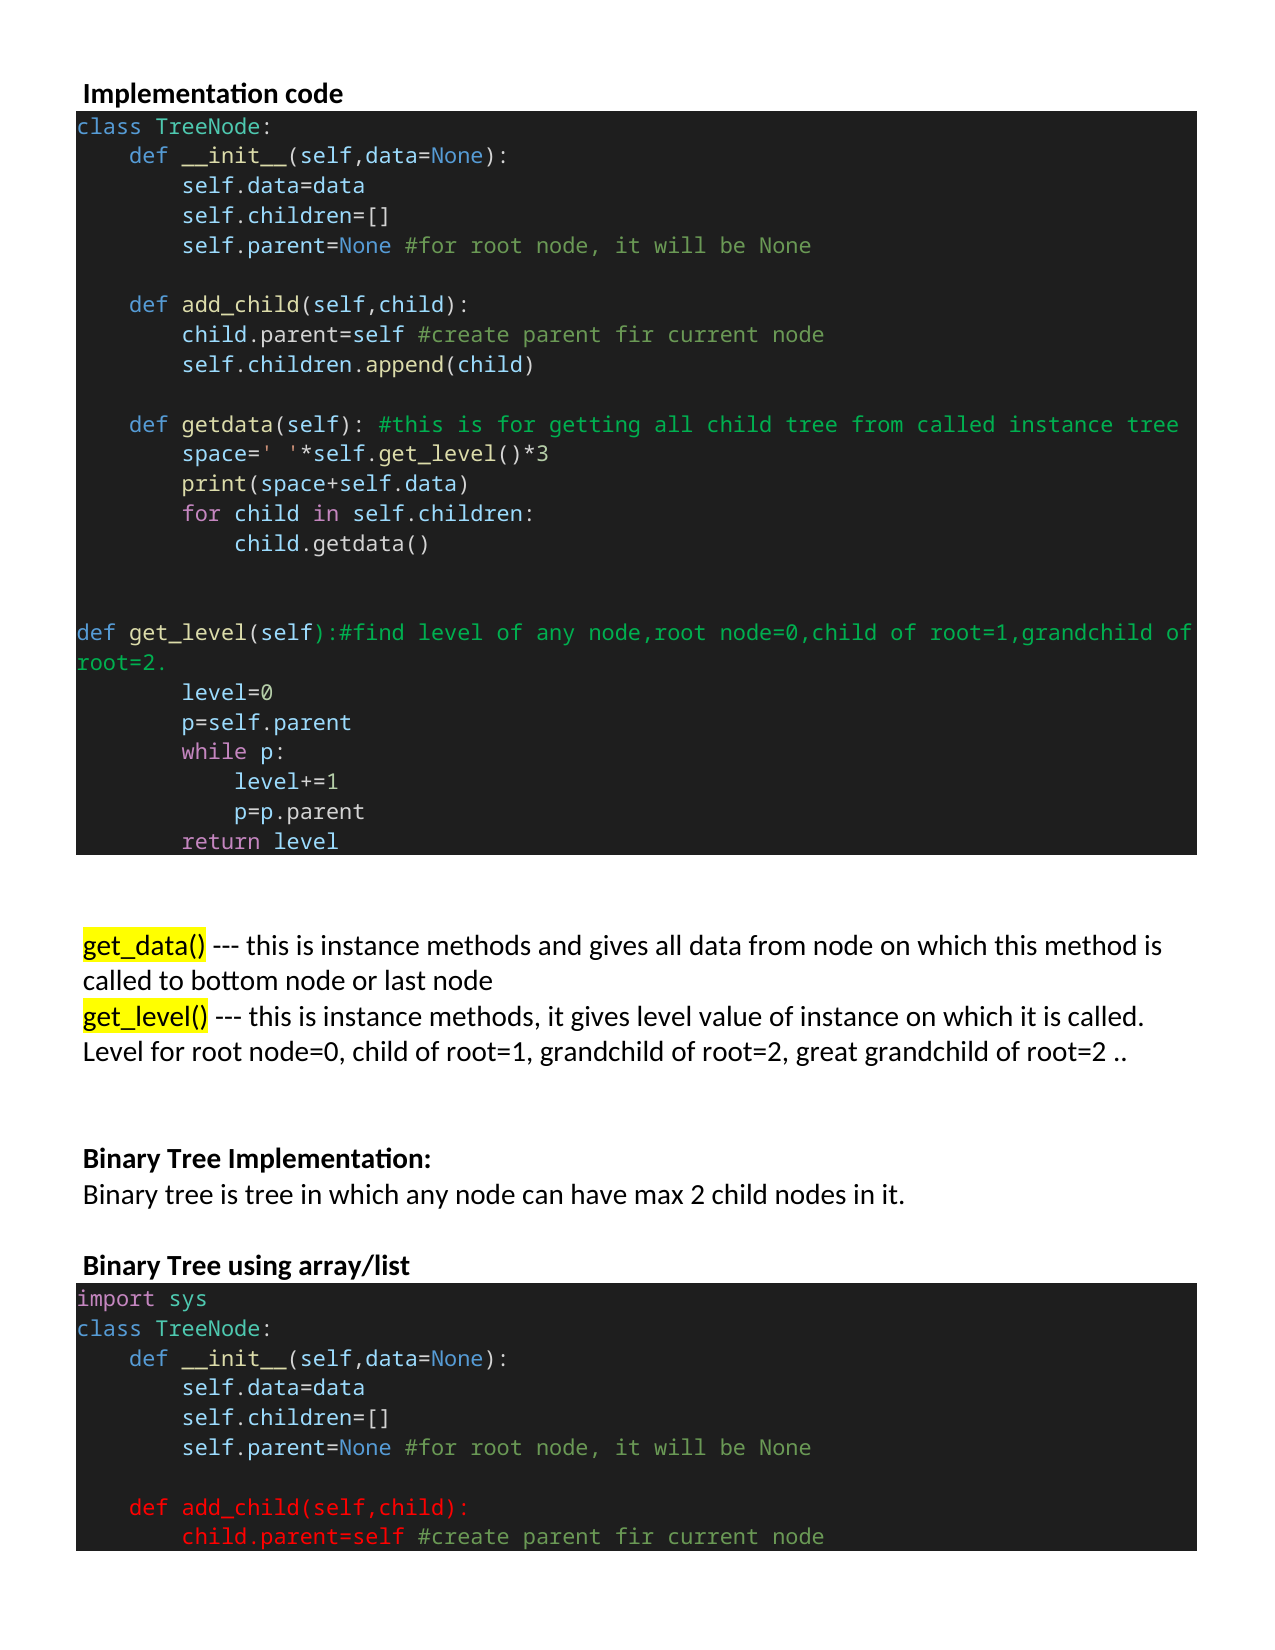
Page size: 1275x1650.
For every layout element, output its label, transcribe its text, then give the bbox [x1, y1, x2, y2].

text get_data() --- this is instance methods and gives all data from node on which this method is called to bottom node or last node [83, 927, 1197, 998]
text level=0 [76, 677, 1197, 706]
text child.parent=self #create parent fir current node [76, 319, 1197, 349]
text self.parent=None #for root node, it will be None [76, 230, 1197, 259]
text def __init__(self,data=None): [76, 1342, 1197, 1372]
text self.data=data [76, 1372, 1197, 1402]
text Binary Tree using array/list [83, 1247, 1197, 1283]
text p=p.parent [76, 796, 1197, 826]
text def getdata(self): #this is for getting all child tree from called instance tree [76, 408, 1197, 438]
text def __init__(self,data=None): [76, 140, 1197, 170]
text while p: [76, 736, 1197, 766]
text Binary tree is tree in which any node can have max 2 child nodes in it. [83, 1176, 1197, 1212]
text return level [76, 826, 1197, 855]
text self.children.append(child) [76, 349, 1197, 379]
text for child in self.children: [76, 498, 1197, 528]
text class TreeNode: [76, 1313, 1197, 1342]
text class TreeNode: [76, 111, 1197, 140]
text p=self.parent [76, 706, 1197, 736]
text Implementation code [83, 75, 1197, 111]
text import sys [76, 1283, 1197, 1313]
text get_level() --- this is instance methods, it gives level value of instance on which it is called. Level for root node=0, child of root=1, grandchild of root=2, great grandchild of root=2 .. [83, 998, 1197, 1069]
text self.parent=None #for root node, it will be None [76, 1432, 1197, 1462]
text print(space+self.data) [76, 468, 1197, 498]
text child.getdata() [76, 528, 1197, 557]
text def add_child(self,child): [76, 289, 1197, 319]
text def get_level(self):#find level of any node,root node=0,child of root=1,grandchild of root=2. [76, 617, 1197, 677]
text def add_child(self,child): [76, 1491, 1197, 1521]
text Binary Tree Implementation: [83, 1140, 1197, 1176]
text child.parent=self #create parent fir current node [76, 1521, 1197, 1551]
text level+=1 [76, 766, 1197, 796]
text space=' '*self.get_level()*3 [76, 438, 1197, 468]
text self.children=[] [76, 200, 1197, 230]
text self.children=[] [76, 1402, 1197, 1432]
text self.data=data [76, 170, 1197, 200]
